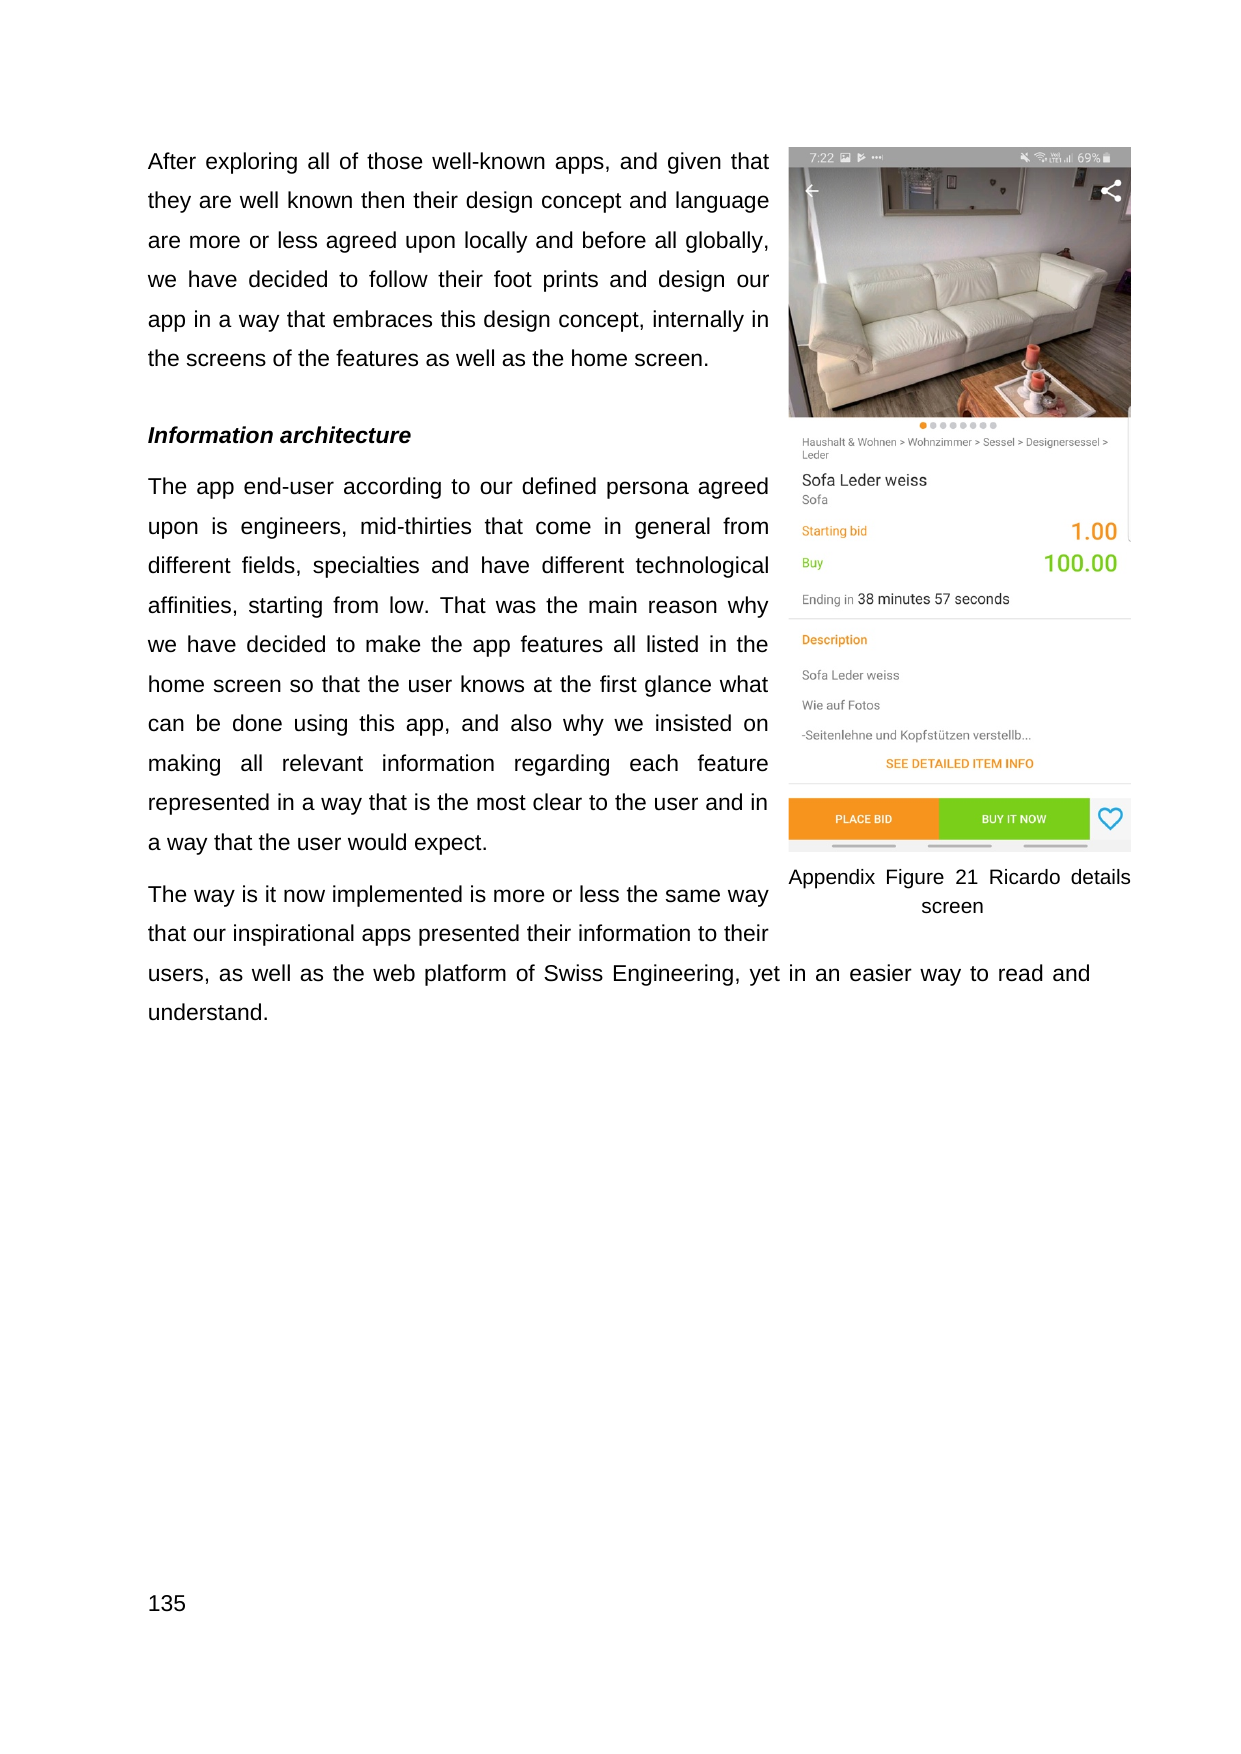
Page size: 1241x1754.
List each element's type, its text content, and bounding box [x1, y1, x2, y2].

subtitle Information architecture [148, 422, 788, 448]
picture [788, 147, 1131, 852]
text The way is it now implemented is more or less the same way that our inspirational apps presented their information to their users, as well as the web platform of Swiss Engineering, yet in an easier way to read and understand. [148, 881, 1093, 1025]
text After exploring all of those well-known apps, and given that they are well known then their design concept and language are more or less agreed upon locally and before all globally, we have decided to follow their foot prints and design our app in a way that embraces this design concept, internally in the screens of the features as well as the home screen. [148, 148, 788, 371]
text The app end-user according to our defined persona agreed upon is engineers, mid-thirties that come in general from different fields, specialties and have different technological affinities, starting from low. That was the main reason why we have decided to make the app features all listed in the home screen so that the user knows at the first glance what can be done using this app, and also why we insisted on making all relevant information regarding each feature represented in a way that is the most clear to the user and in a way that the user would expect. [148, 473, 1093, 855]
